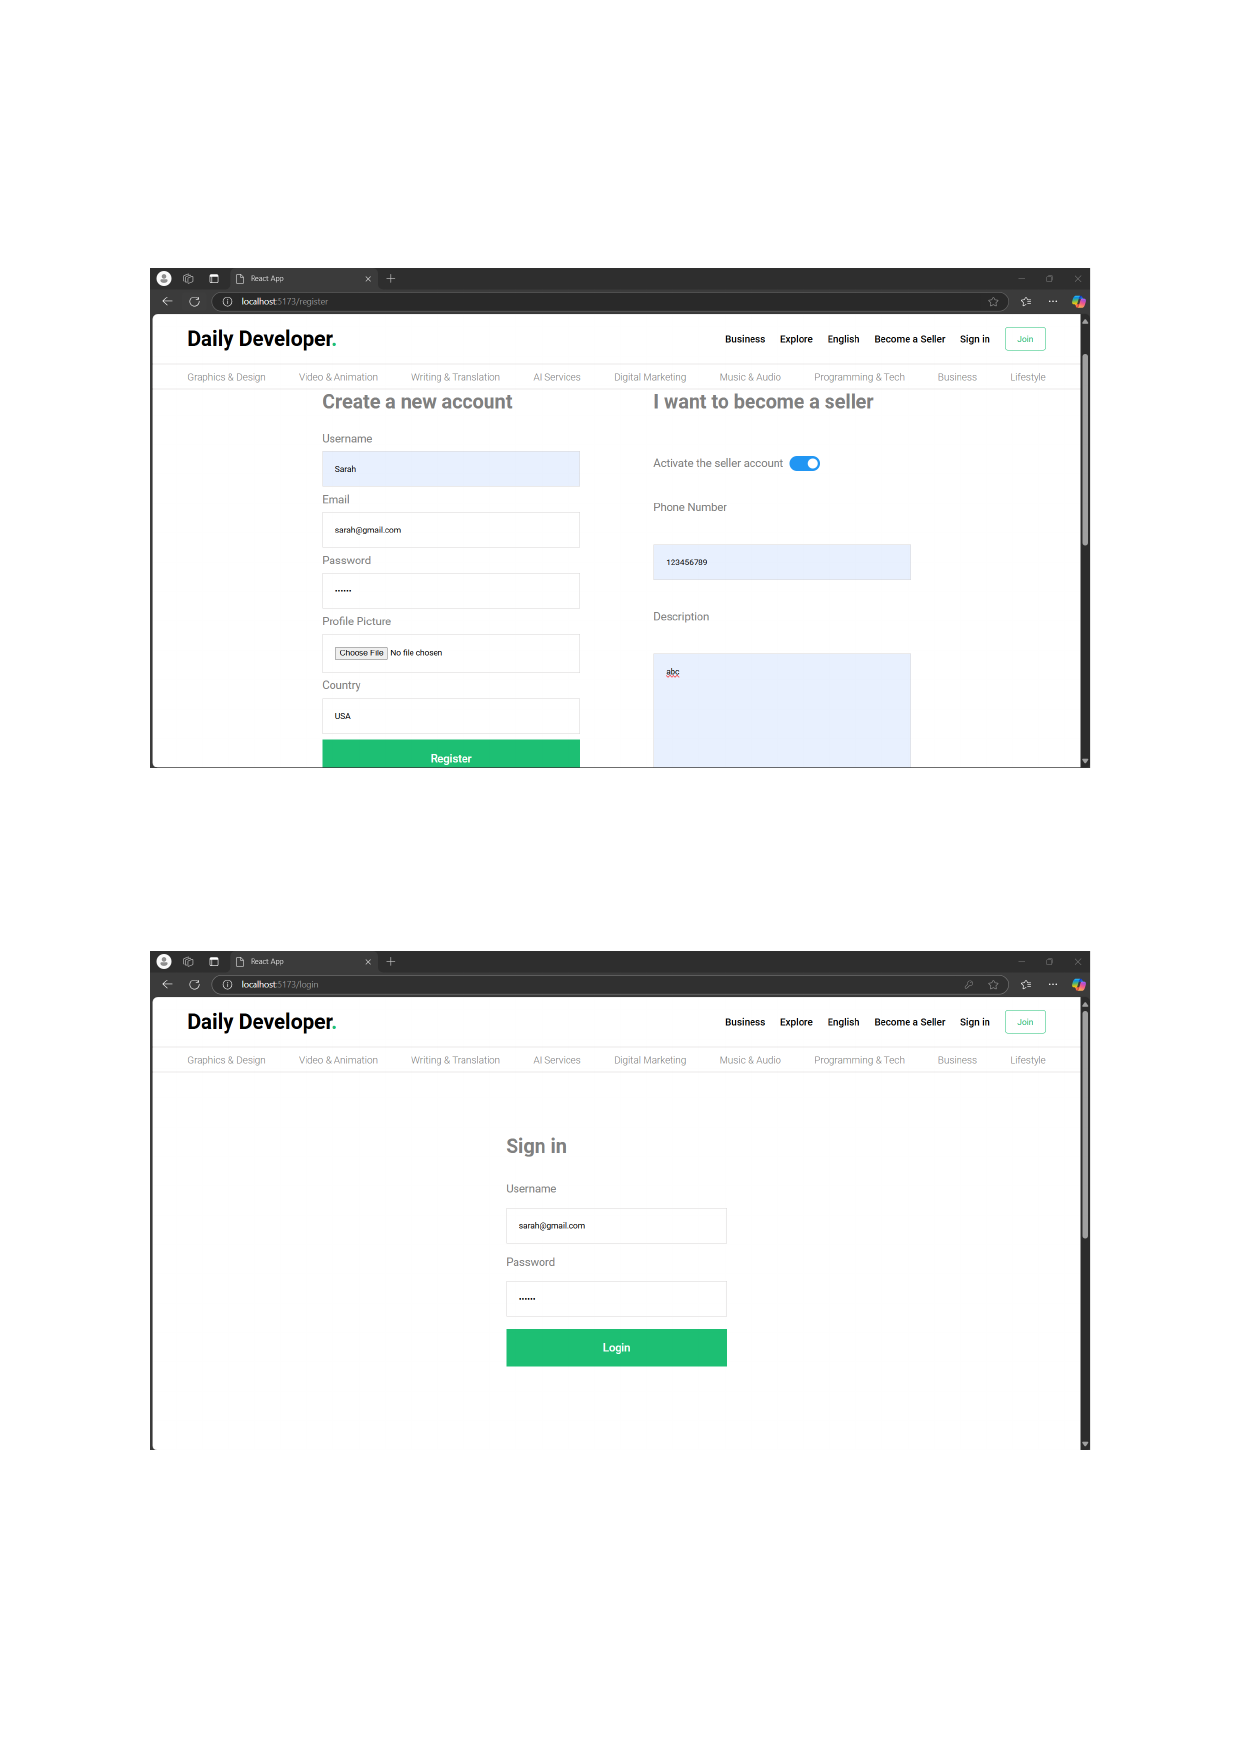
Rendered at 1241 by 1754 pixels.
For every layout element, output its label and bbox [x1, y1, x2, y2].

picture [150, 268, 1091, 768]
picture [150, 951, 1091, 1450]
